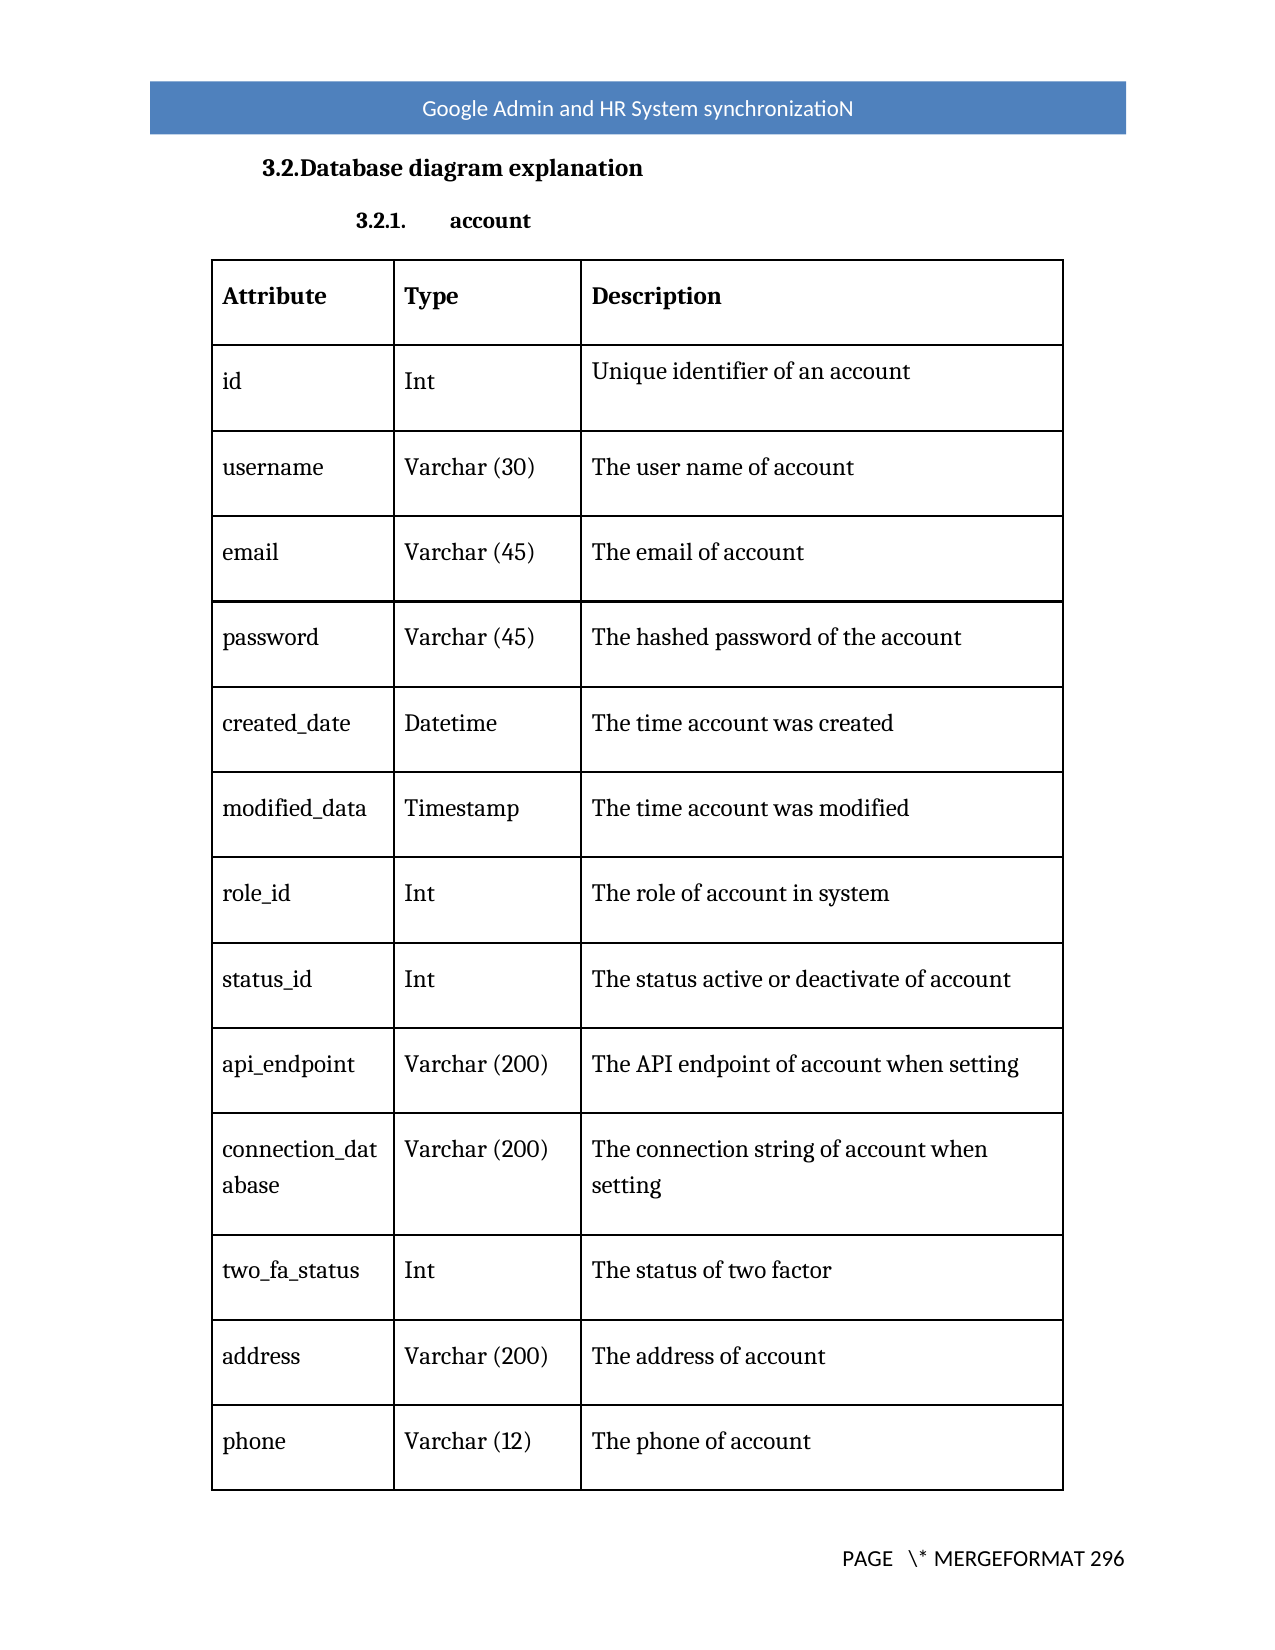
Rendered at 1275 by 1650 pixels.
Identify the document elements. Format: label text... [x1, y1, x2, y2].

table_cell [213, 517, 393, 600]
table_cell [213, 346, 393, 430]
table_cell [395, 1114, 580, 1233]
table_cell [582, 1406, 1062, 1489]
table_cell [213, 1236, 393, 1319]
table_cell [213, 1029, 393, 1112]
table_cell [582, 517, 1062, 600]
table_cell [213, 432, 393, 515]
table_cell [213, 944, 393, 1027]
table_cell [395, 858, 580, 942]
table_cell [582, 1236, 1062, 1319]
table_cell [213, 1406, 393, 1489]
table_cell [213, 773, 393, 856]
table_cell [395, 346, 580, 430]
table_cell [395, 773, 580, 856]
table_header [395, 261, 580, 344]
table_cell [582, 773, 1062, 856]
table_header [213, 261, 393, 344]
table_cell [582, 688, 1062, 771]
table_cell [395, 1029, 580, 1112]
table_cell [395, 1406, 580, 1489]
subtitle account [356, 208, 1125, 234]
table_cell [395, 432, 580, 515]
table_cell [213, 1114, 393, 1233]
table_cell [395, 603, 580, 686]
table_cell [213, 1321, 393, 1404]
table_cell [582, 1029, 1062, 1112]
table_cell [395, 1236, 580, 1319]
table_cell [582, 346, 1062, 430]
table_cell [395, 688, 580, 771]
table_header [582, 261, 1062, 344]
subtitle Database diagram explanation [262, 154, 1125, 183]
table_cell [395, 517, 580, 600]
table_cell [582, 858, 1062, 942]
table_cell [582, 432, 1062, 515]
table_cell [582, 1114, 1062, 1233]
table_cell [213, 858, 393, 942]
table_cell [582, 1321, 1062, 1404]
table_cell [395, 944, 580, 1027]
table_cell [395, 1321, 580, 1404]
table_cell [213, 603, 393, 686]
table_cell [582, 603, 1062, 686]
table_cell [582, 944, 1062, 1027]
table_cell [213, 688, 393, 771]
